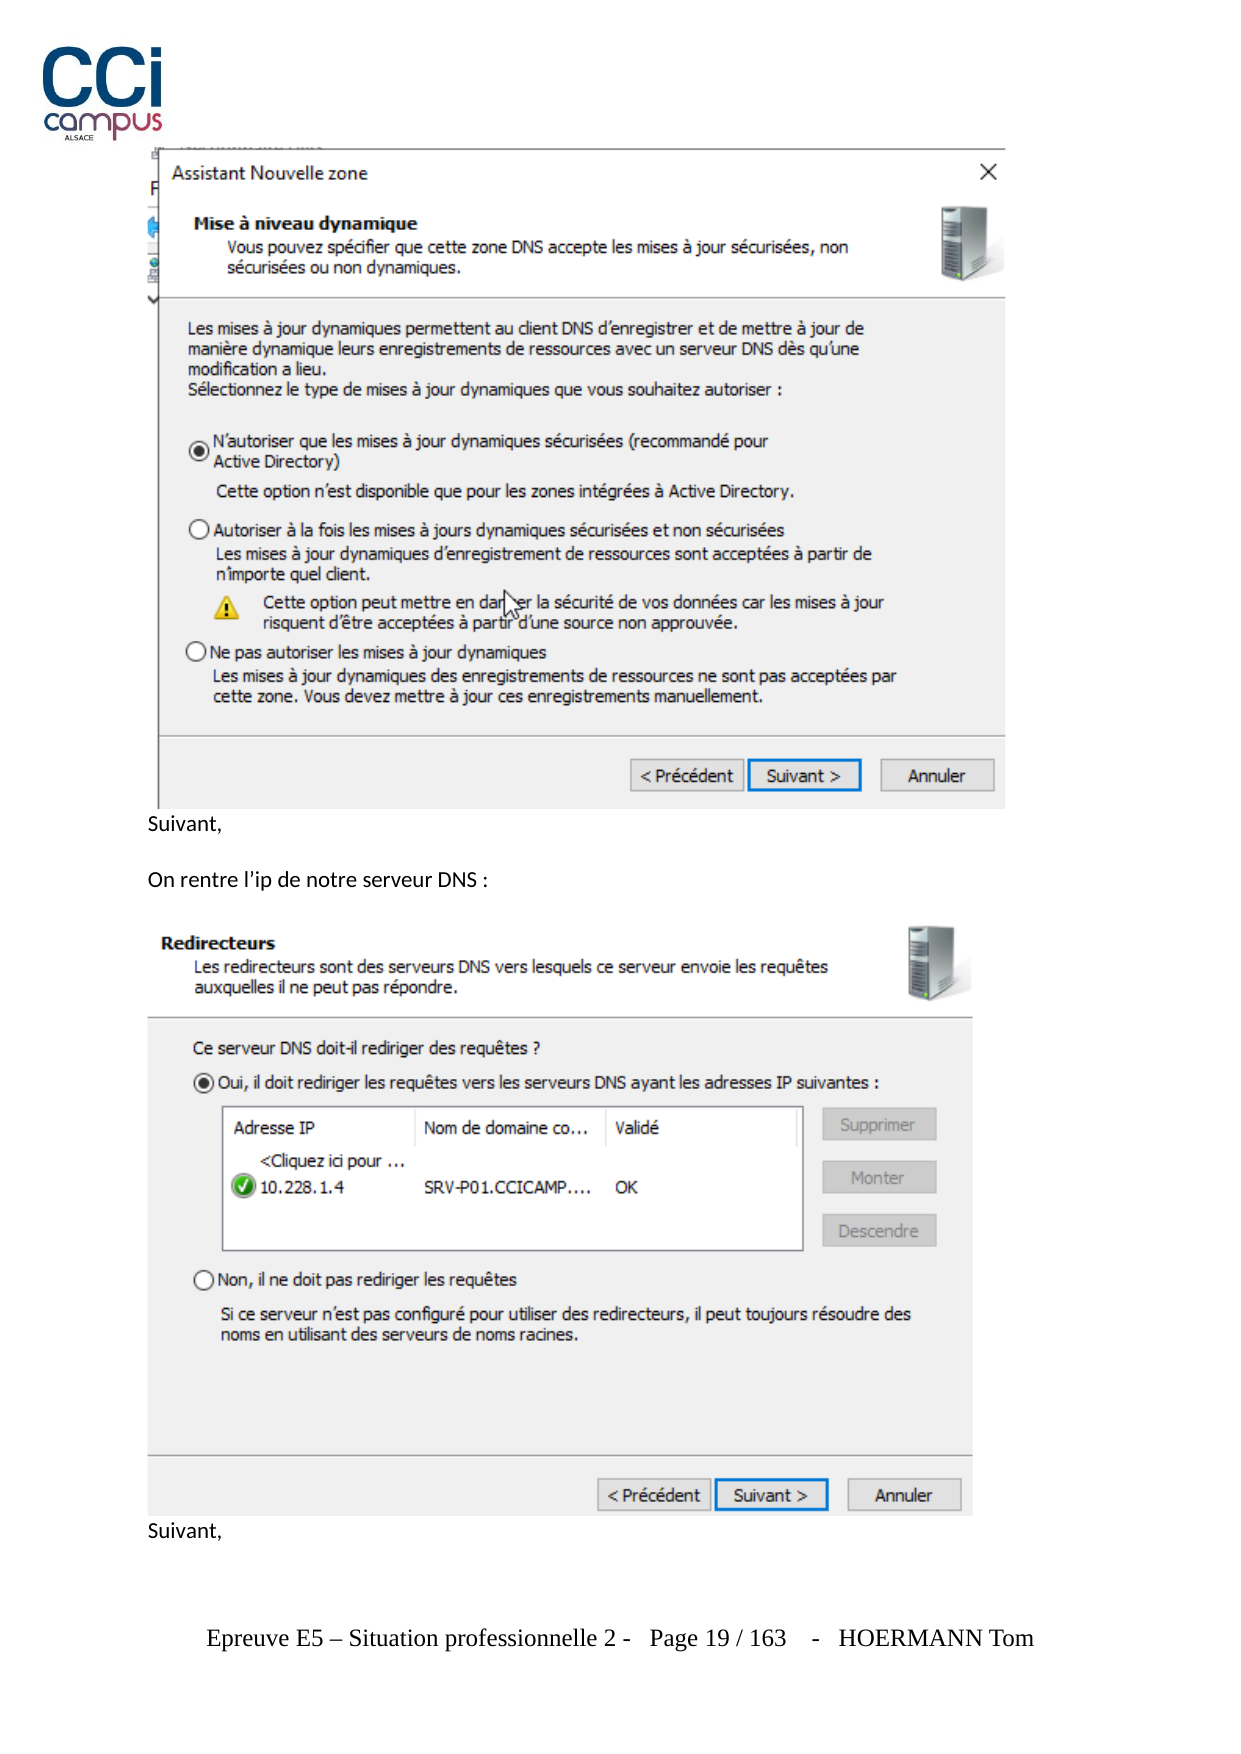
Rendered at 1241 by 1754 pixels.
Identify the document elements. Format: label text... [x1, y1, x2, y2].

picture [147, 920, 973, 1516]
picture [35, 26, 1006, 809]
text Suivant, [148, 809, 1093, 837]
text Suivant, [148, 1516, 1093, 1544]
text On rentre l’ip de notre serveur DNS : [148, 865, 1093, 893]
